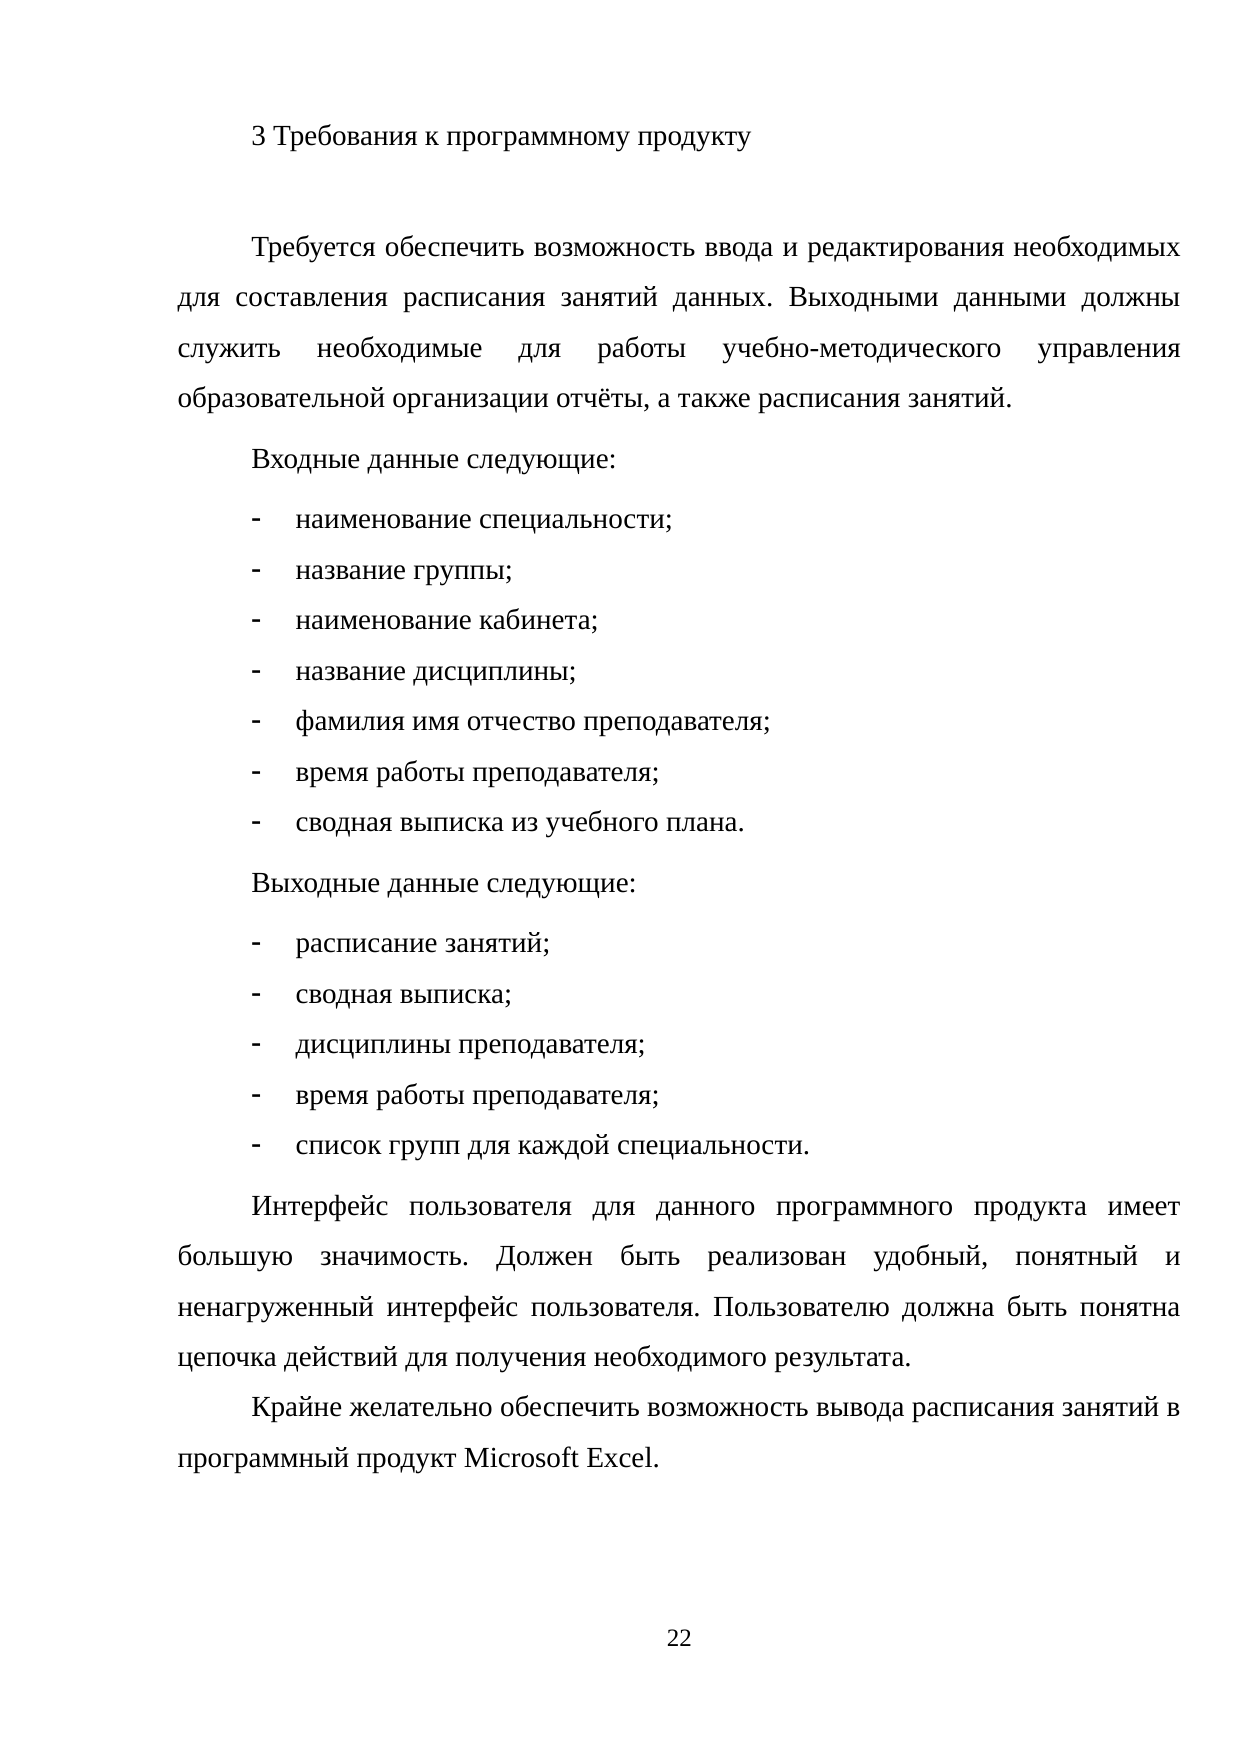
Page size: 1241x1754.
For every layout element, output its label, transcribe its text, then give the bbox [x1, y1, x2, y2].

list фамилия имя отчество преподавателя; [251, 703, 1181, 737]
list название дисциплины; [251, 653, 1181, 686]
list наименование специальности; [251, 502, 1181, 535]
text 3 Требования к программному продукту [251, 118, 1181, 152]
text Крайне желательно обеспечить возможность вывода расписания занятий в программный продукт Microsoft Excel. [177, 1389, 1181, 1473]
list название группы; [251, 552, 1181, 586]
text Выходные данные следующие: [177, 865, 1181, 898]
list время работы преподавателя; [251, 1077, 1181, 1111]
list список групп для каждой специальности. [251, 1127, 1181, 1161]
list дисциплины преподавателя; [251, 1026, 1181, 1060]
list наименование кабинета; [251, 602, 1181, 636]
text Входные данные следующие: [177, 441, 1181, 474]
list сводная выписка из учебного плана. [251, 804, 1181, 838]
text Требуется обеспечить возможность ввода и редактирования необходимых для составления расписания занятий данных. Выходными данными должны служить необходимые для работы учебно-методического управления образовательной организации отчёты, а также расписания занятий. [177, 229, 1181, 414]
list время работы преподавателя; [251, 754, 1181, 787]
list сводная выписка; [251, 976, 1181, 1010]
list расписание занятий; [251, 926, 1181, 959]
text Интерфейс пользователя для данного программного продукта имеет большую значимость. Должен быть реализован удобный, понятный и ненагруженный интерфейс пользователя. Пользователю должна быть понятна цепочка действий для получения необходимого результата. [177, 1188, 1181, 1373]
